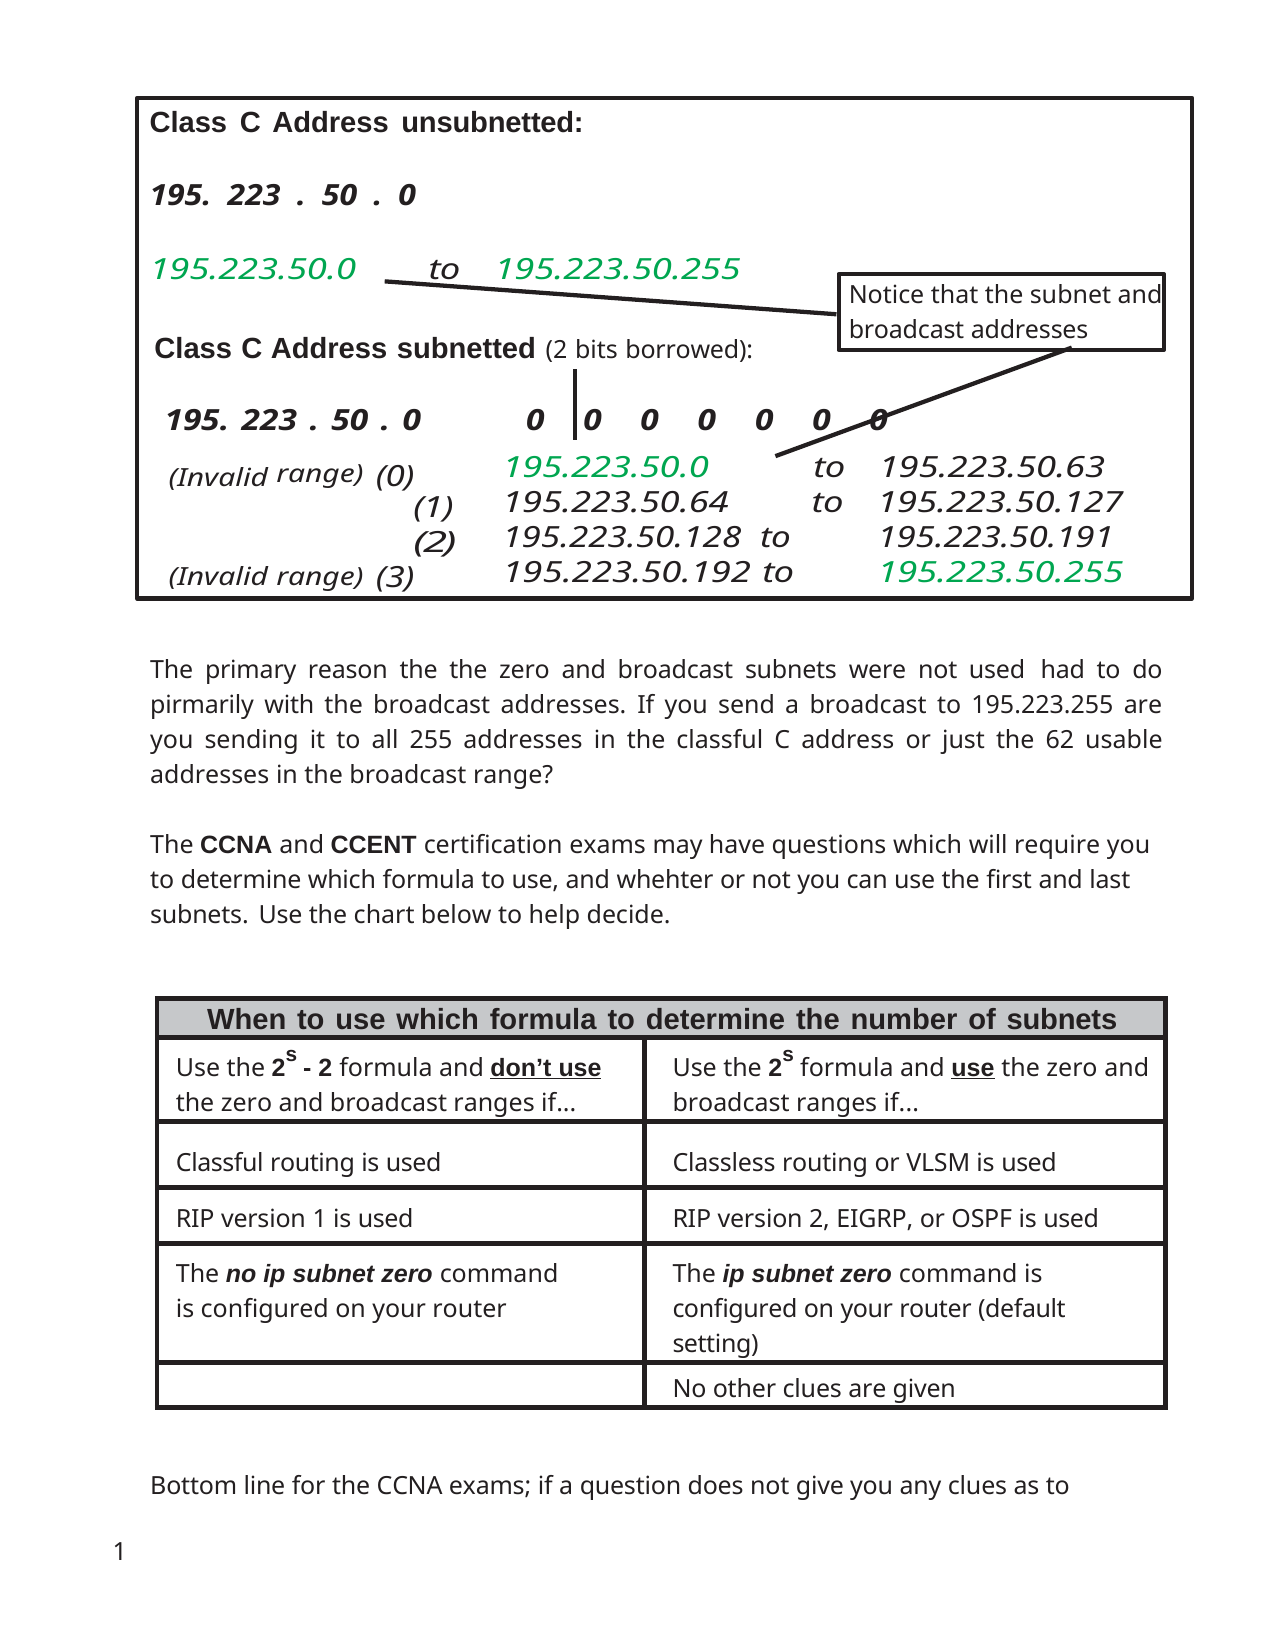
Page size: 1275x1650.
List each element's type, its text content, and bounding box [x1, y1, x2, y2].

table_cell [159, 1365, 642, 1405]
table_cell Use the 2s - 2 formula and don’t use the zero and broadcast ranges if... [159, 1040, 642, 1119]
table_cell RIP version 1 is used [159, 1190, 642, 1241]
table_cell RIP version 2, EIGRP, or OSPF is used [647, 1190, 1163, 1241]
table_cell The ip subnet zero command is configured on your router (default setting) [647, 1246, 1163, 1360]
table_cell Classful routing is used [159, 1124, 642, 1185]
table_cell No other clues are given [647, 1365, 1163, 1405]
text The CCNA and CCENT certification exams may have questions which will require you to determine which formula to use, and whehter or not you can use the first and last subnets. Use the chart below to help decide. [150, 827, 1163, 931]
table_cell Classless routing or VLSM is used [647, 1124, 1163, 1185]
text The primary reason the the zero and broadcast subnets were not used had to do pirmarily with the broadcast addresses. If you send a broadcast to 195.223.255 are you sending it to all 255 addresses in the classful C address or just the 62 usable addresses in the broadcast range? [150, 651, 1163, 790]
table_cell Use the 2s formula and use the zero and broadcast ranges if... [647, 1040, 1163, 1119]
table_header When to use which formula to determine the number of subnets [159, 1001, 1163, 1035]
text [150, 1468, 1163, 1502]
table_cell The no ip subnet zero command is configured on your router [159, 1246, 642, 1360]
